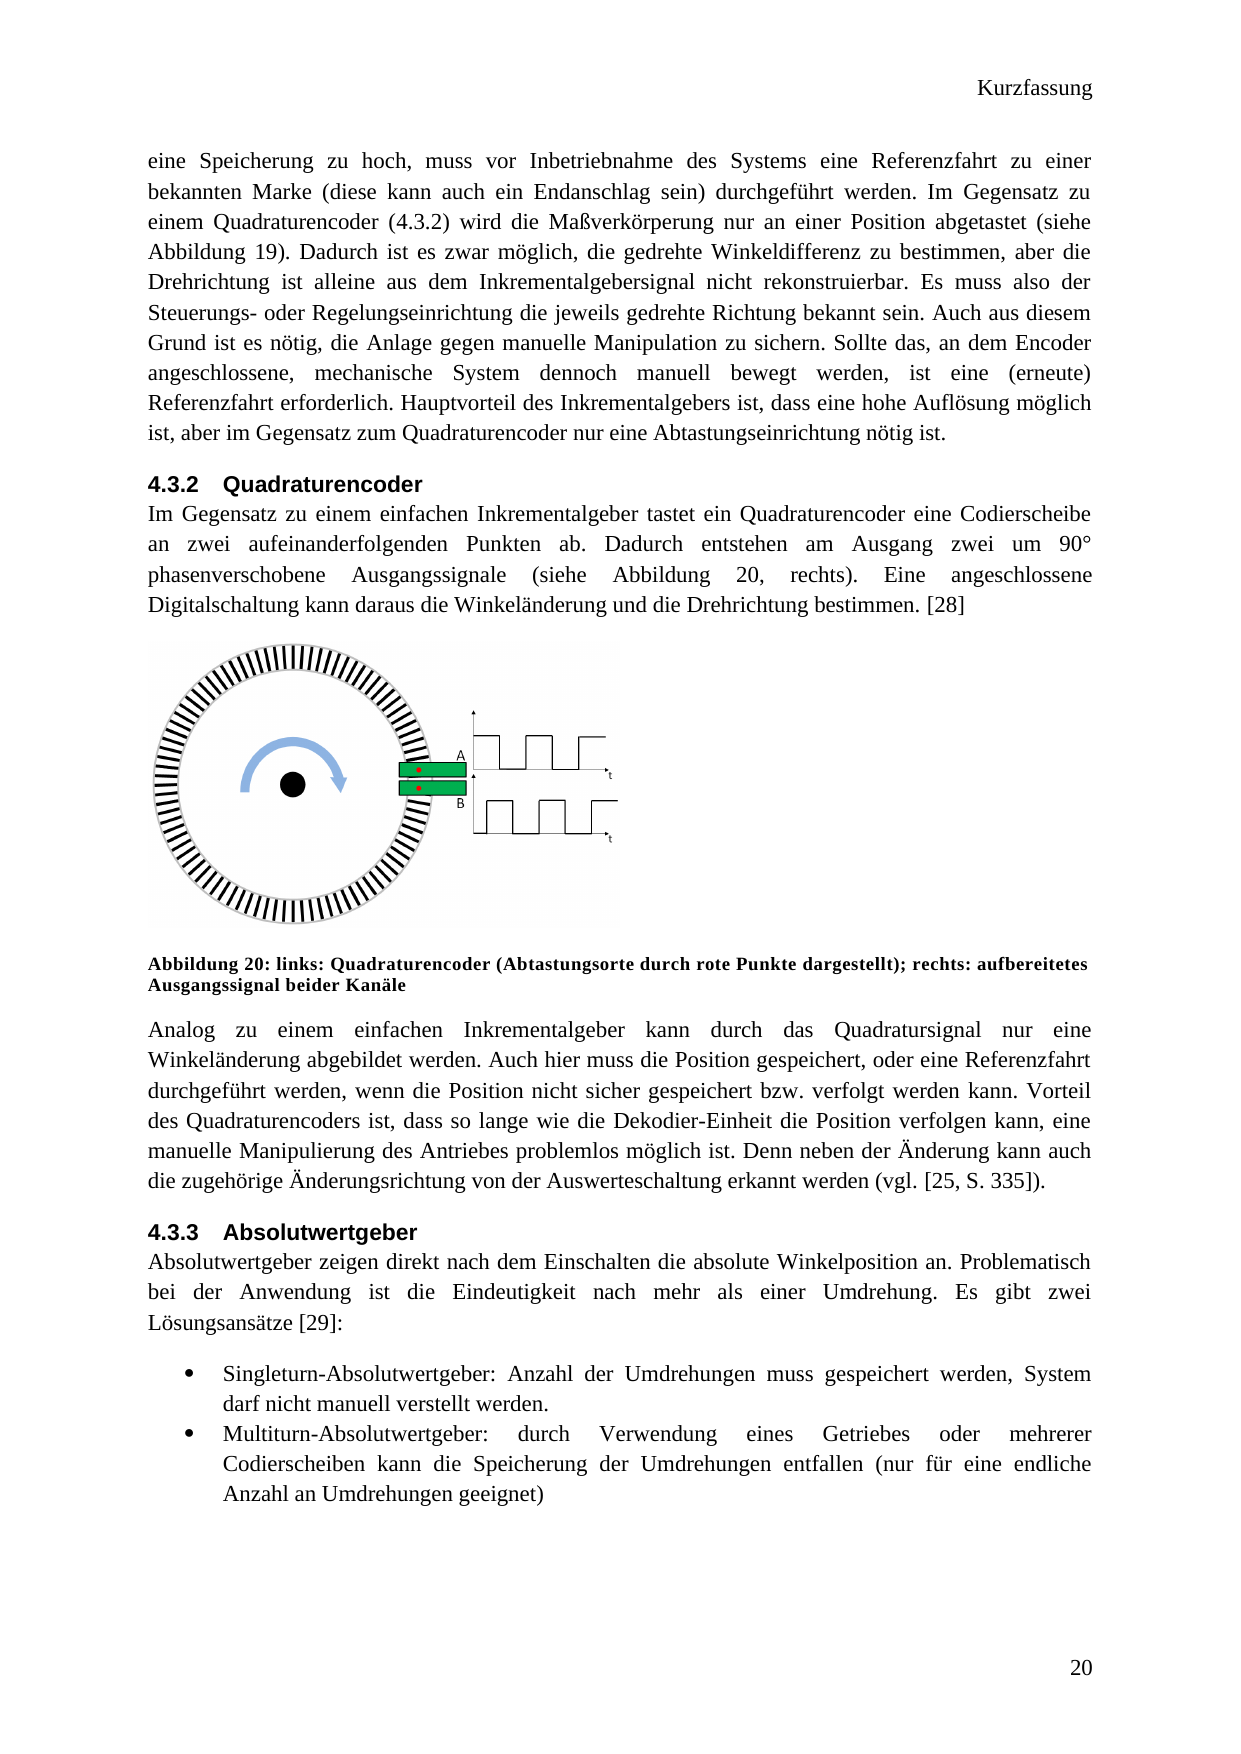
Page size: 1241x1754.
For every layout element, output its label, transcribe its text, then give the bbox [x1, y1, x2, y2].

text Absolutwertgeber zeigen direkt nach dem Einschalten die absolute Winkelposition an. Problematisch bei der Anwendung ist die Eindeutigkeit nach mehr als einer Umdrehung. Es gibt zwei Lösungsansätze [29]: [148, 1248, 1093, 1335]
subtitle Absolutwertgeber [148, 1218, 1093, 1245]
text Im Gegensatz zu einem einfachen Inkrementalgeber tastet ein Quadraturencoder eine Codierscheibe an zwei aufeinanderfolgenden Punkten ab. Dadurch entstehen am Ausgang zwei um 90° phasenverschobene Ausgangssignale (siehe Abbildung 20, rechts). Eine angeschlossene Digitalschaltung kann daraus die Winkeländerung und die Drehrichtung bestimmen. [28] [148, 500, 1093, 617]
list Multiturn-Absolutwertgeber: durch Verwendung eines Getriebes oder mehrerer Codierscheiben kann die Speicherung der Umdrehungen entfallen (nur für eine endliche Anzahl an Umdrehungen geeignet) [185, 1420, 1093, 1507]
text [148, 148, 1093, 446]
picture [147, 641, 621, 928]
text Analog zu einem einfachen Inkrementalgeber kann durch das Quadratursignal nur eine Winkeländerung abgebildet werden. Auch hier muss die Position gespeichert, oder eine Referenzfahrt durchgeführt werden, wenn die Position nicht sicher gespeichert bzw. verfolgt werden kann. Vorteil des Quadraturencoders ist, dass so lange wie die Dekodier-Einheit die Position verfolgen kann, eine manuelle Manipulierung des Antriebes problemlos möglich ist. Denn neben der Änderung kann auch die zugehörige Änderungsrichtung von der Auswerteschaltung erkannt werden (vgl. [25, S. 335]). [148, 1016, 1093, 1194]
list Singleturn-Absolutwertgeber: Anzahl der Umdrehungen muss gespeichert werden, System darf nicht manuell verstellt werden. [185, 1359, 1093, 1416]
subtitle Quadraturencoder [148, 471, 1093, 497]
